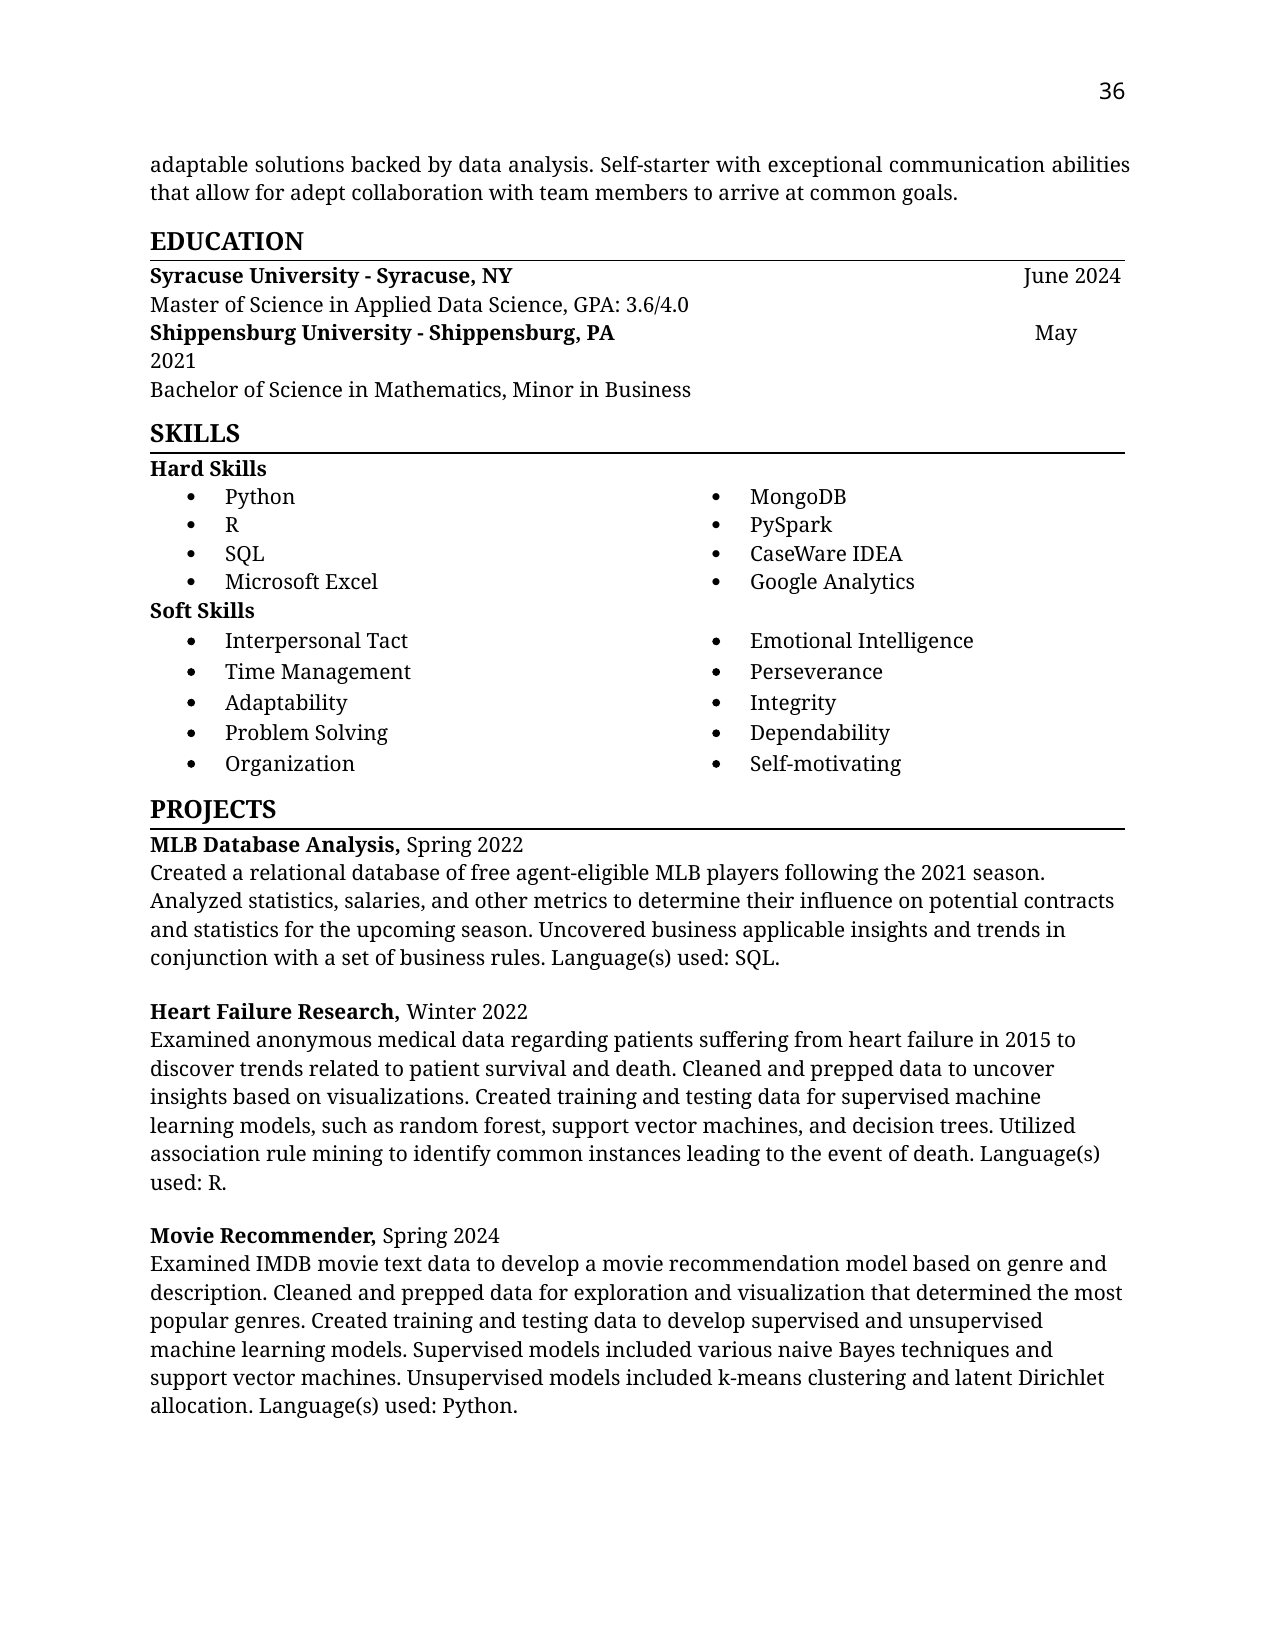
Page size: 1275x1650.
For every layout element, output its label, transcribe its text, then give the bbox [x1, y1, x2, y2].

list R [187, 511, 606, 539]
list PySpark [712, 511, 1131, 539]
list Organization [187, 749, 600, 777]
subtitle SKILLS [150, 416, 1125, 452]
text Soft Skills [150, 596, 1125, 624]
list MongoDB [712, 482, 1131, 511]
text Hard Skills [150, 454, 1131, 482]
text Examined IMDB movie text data to develop a movie recommendation model based on genre and description. Cleaned and prepped data for exploration and visualization that determined the most popular genres. Created training and testing data to develop supervised and unsupervised machine learning models. Supervised models included various naive Bayes techniques and support vector machines. Unsupervised models included k-means clustering and latent Dirichlet allocation. Language(s) used: Python. [150, 1249, 1125, 1420]
list Self-motivating [712, 749, 1125, 777]
text Movie Recommender, Spring 2024 [150, 1221, 1125, 1249]
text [150, 150, 1131, 207]
text Created a relational database of free agent-eligible MLB players following the 2021 season. Analyzed statistics, salaries, and other metrics to determine their influence on potential contracts and statistics for the upcoming season. Uncovered business applicable insights and trends in conjunction with a set of business rules. Language(s) used: SQL. [150, 858, 1125, 972]
text MLB Database Analysis, Spring 2022 [150, 830, 1125, 858]
subtitle Syracuse University - Syracuse, NY June 2024 [150, 261, 1125, 290]
list Microsoft Excel [187, 567, 606, 596]
text Master of Science in Applied Data Science, GPA: 3.6/4.0 [150, 290, 1125, 318]
list Google Analytics [712, 567, 1131, 596]
text Bachelor of Science in Mathematics, Minor in Business [150, 375, 1131, 403]
list SQL [187, 539, 606, 567]
list Interpersonal Tact [187, 626, 600, 655]
list Integrity [712, 688, 1125, 716]
list Adaptability [187, 688, 600, 716]
list Perseverance [712, 657, 1125, 686]
text Examined anonymous medical data regarding patients suffering from heart failure in 2015 to discover trends related to patient survival and death. Cleaned and prepped data to uncover insights based on visualizations. Created training and testing data for supervised machine learning models, such as random forest, support vector machines, and decision trees. Utilized association rule mining to identify common instances leading to the event of death. Language(s) used: R. [150, 1025, 1125, 1196]
subtitle EDUCATION [150, 223, 1125, 260]
list Dependability [712, 718, 1125, 747]
list Time Management [187, 657, 600, 686]
text Heart Failure Research, Winter 2022 [150, 997, 1125, 1025]
list Emotional Intelligence [712, 626, 1125, 655]
list CaseWare IDEA [712, 539, 1131, 567]
list Problem Solving [187, 718, 600, 747]
subtitle PROJECTS [150, 792, 1125, 828]
list Python [187, 482, 606, 511]
subtitle Shippensburg University - Shippensburg, PA May 2021 [150, 318, 1125, 375]
